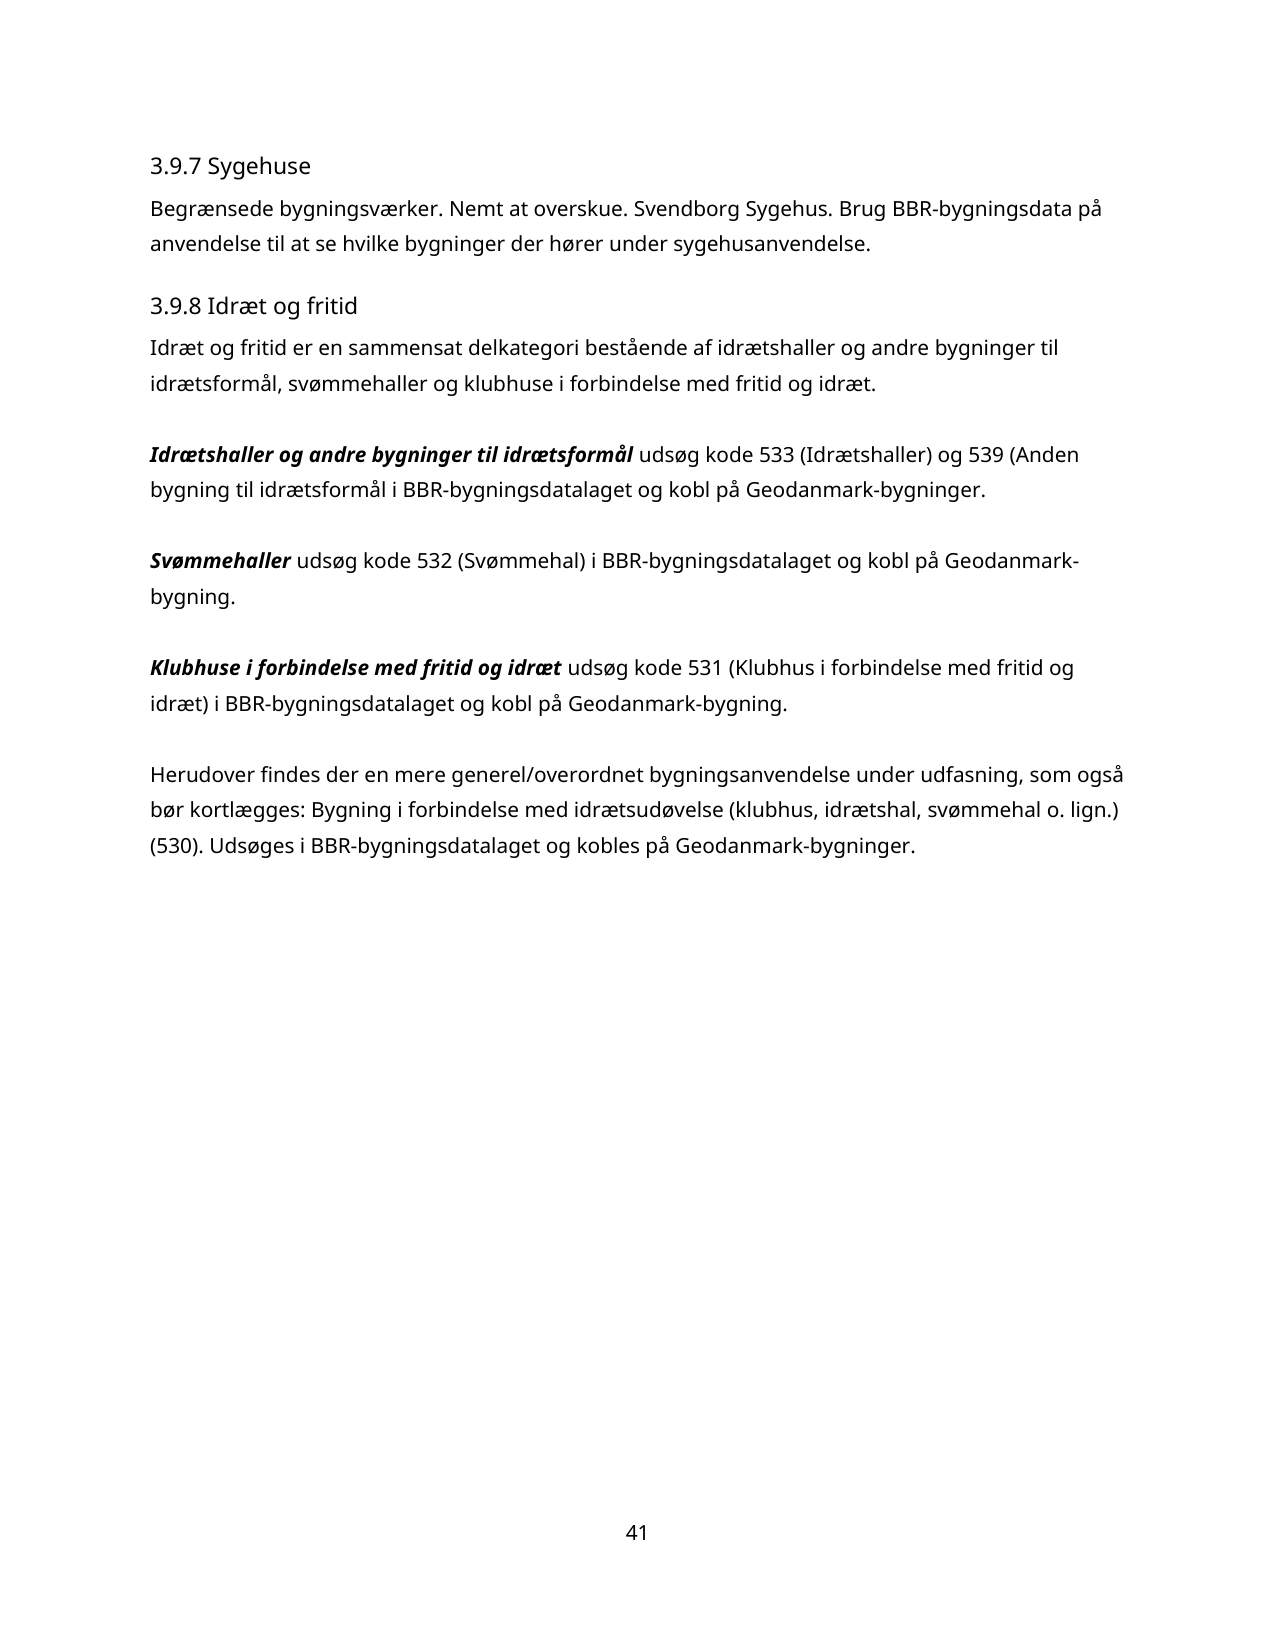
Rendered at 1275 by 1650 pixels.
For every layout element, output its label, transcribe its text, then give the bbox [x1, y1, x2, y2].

subtitle 3.9.7 Sygehuse [150, 150, 1125, 181]
subtitle 3.9.8 Idræt og fritid [150, 290, 1125, 321]
text Begrænsede bygningsværker. Nemt at overskue. Svendborg Sygehus. Brug BBR-bygningsdata på anvendelse til at se hvilke bygninger der hører under sygehusanvendelse. [150, 194, 1125, 258]
text Idræt og fritid er en sammensat delkategori bestående af idrætshaller og andre bygninger til idrætsformål, svømmehaller og klubhuse i forbindelse med fritid og idræt. Idrætshaller og andre bygninger til idrætsformål udsøg kode 533 (Idrætshaller) og 539 (Anden bygning til idrætsformål i BBR-bygningsdatalaget og kobl på Geodanmark-bygninger. Svømmehaller udsøg kode 532 (Svømmehal) i BBR-bygningsdatalaget og kobl på Geodanmark-bygning. Klubhuse i forbindelse med fritid og idræt udsøg kode 531 (Klubhus i forbindelse med fritid og idræt) i BBR-bygningsdatalaget og kobl på Geodanmark-bygning. Herudover findes der en mere generel/overordnet bygningsanvendelse under udfasning, som også bør kortlægges: Bygning i forbindelse med idrætsudøvelse (klubhus, idrætshal, svømmehal o. lign.) (530). Udsøges i BBR-bygningsdatalaget og kobles på Geodanmark-bygninger. [150, 333, 1125, 859]
